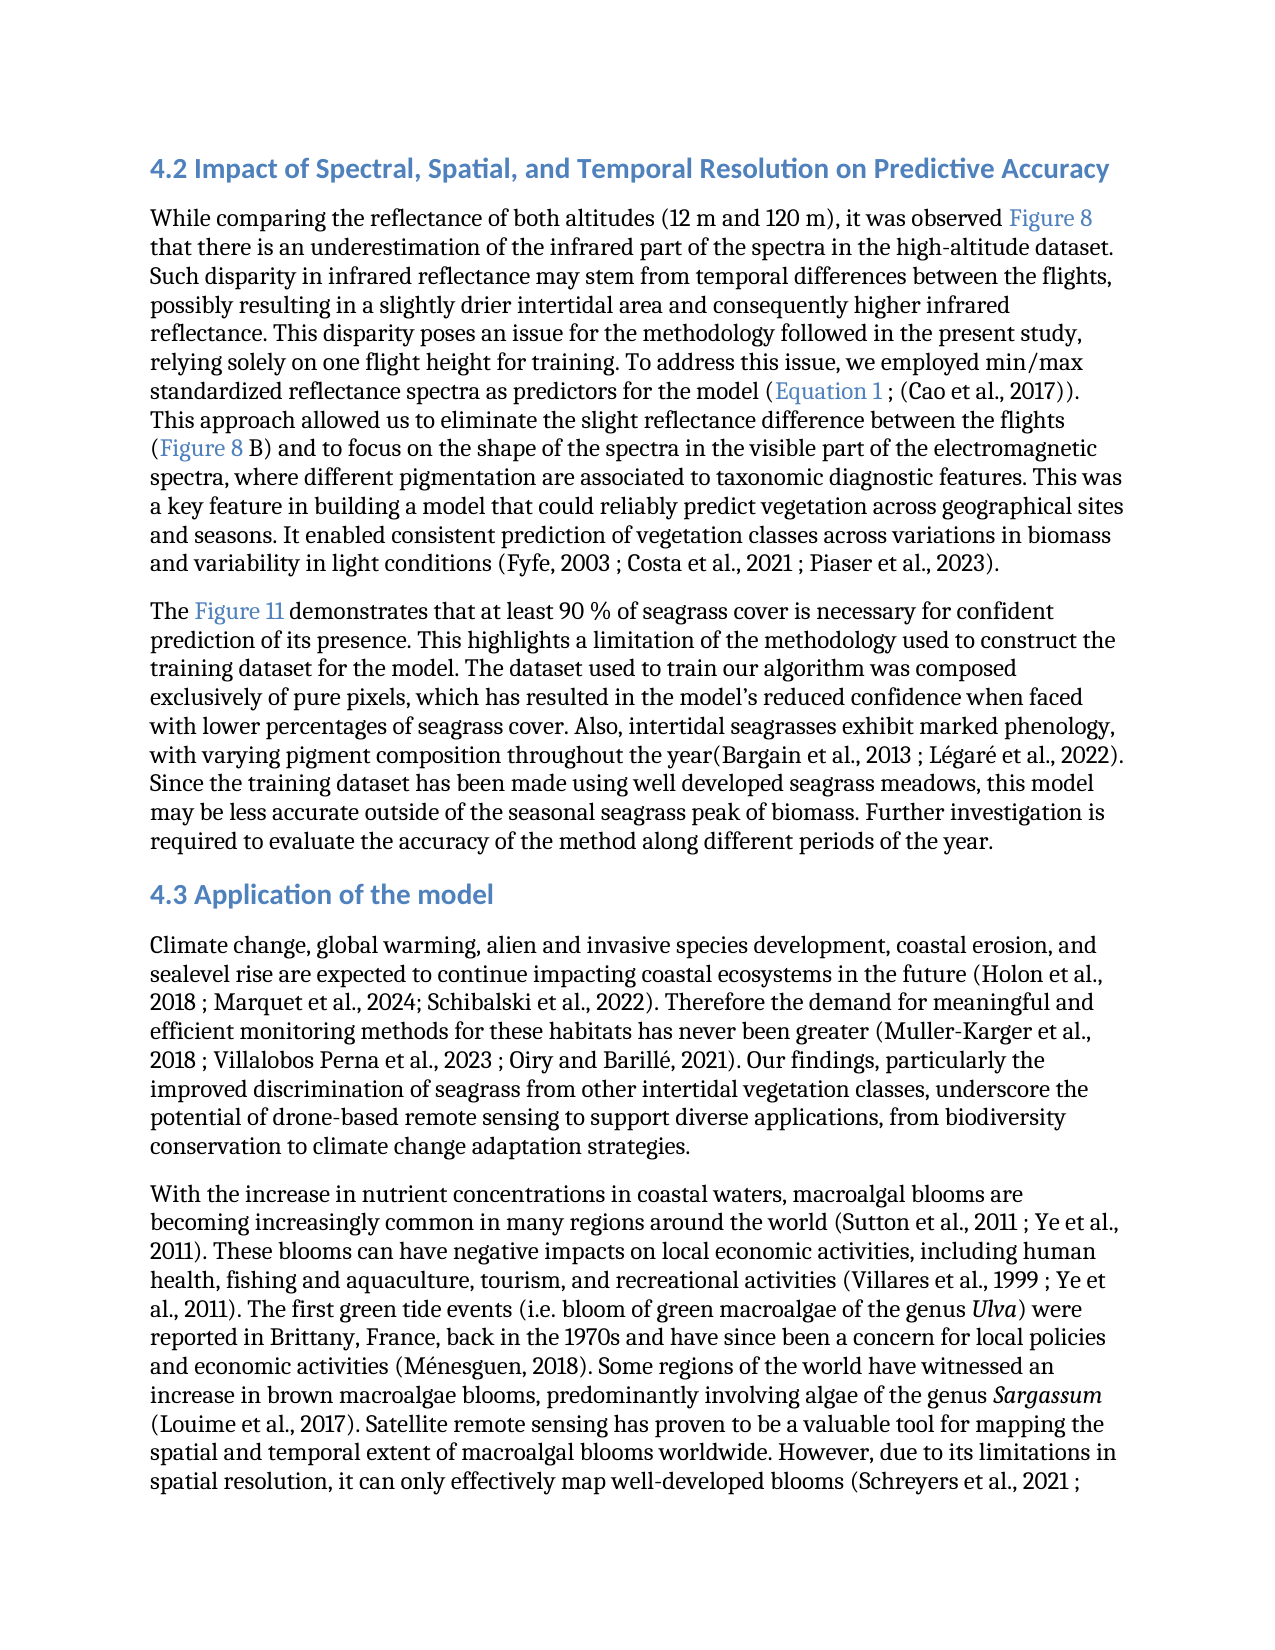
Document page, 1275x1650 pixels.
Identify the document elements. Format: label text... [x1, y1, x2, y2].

subtitle 4.2 Impact of Spectral, Spatial, and Temporal Resolution on Predictive Accuracy [150, 150, 1125, 186]
subtitle 4.3 Application of the model [150, 876, 1125, 912]
text The Figure 11 demonstrates that at least 90 % of seagrass cover is necessary for confident prediction of its presence. This highlights a limitation of the methodology used to construct the training dataset for the model. The dataset used to train our algorithm was composed exclusively of pure pixels, which has resulted in the model’s reduced confidence when faced with lower percentages of seagrass cover. Also, intertidal seagrasses exhibit marked phenology, with varying pigment composition throughout the year(Bargain et al., 2013 ; Légaré et al., 2022). Since the training dataset has been made using well developed seagrass meadows, this model may be less accurate outside of the seasonal seagrass peak of biomass. Further investigation is required to evaluate the accuracy of the method along different periods of the year. [150, 597, 1125, 856]
text Climate change, global warming, alien and invasive species development, coastal erosion, and sealevel rise are expected to continue impacting coastal ecosystems in the future (Holon et al., 2018 ; Marquet et al., 2024; Schibalski et al., 2022). Therefore the demand for meaningful and efficient monitoring methods for these habitats has never been greater (Muller-Karger et al., 2018 ; Villalobos Perna et al., 2023 ; Oiry and Barillé, 2021). Our findings, particularly the improved discrimination of seagrass from other intertidal vegetation classes, underscore the potential of drone-based remote sensing to support diverse applications, from biodiversity conservation to climate change adaptation strategies. [150, 931, 1125, 1161]
text While comparing the reflectance of both altitudes (12 m and 120 m), it was observed Figure 8 that there is an underestimation of the infrared part of the spectra in the high-altitude dataset. Such disparity in infrared reflectance may stem from temporal differences between the flights, possibly resulting in a slightly drier intertidal area and consequently higher infrared reflectance. This disparity poses an issue for the methodology followed in the present study, relying solely on one flight height for training. To address this issue, we employed min/max standardized reflectance spectra as predictors for the model (Equation 1 ; (Cao et al., 2017)). This approach allowed us to eliminate the slight reflectance difference between the flights (Figure 8 B) and to focus on the shape of the spectra in the visible part of the electromagnetic spectra, where different pigmentation are associated to taxonomic diagnostic features. This was a key feature in building a model that could reliably predict vegetation across geographical sites and seasons. It enabled consistent prediction of vegetation classes across variations in biomass and variability in light conditions (Fyfe, 2003 ; Costa et al., 2021 ; Piaser et al., 2023). [150, 204, 1125, 578]
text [150, 1179, 1125, 1496]
